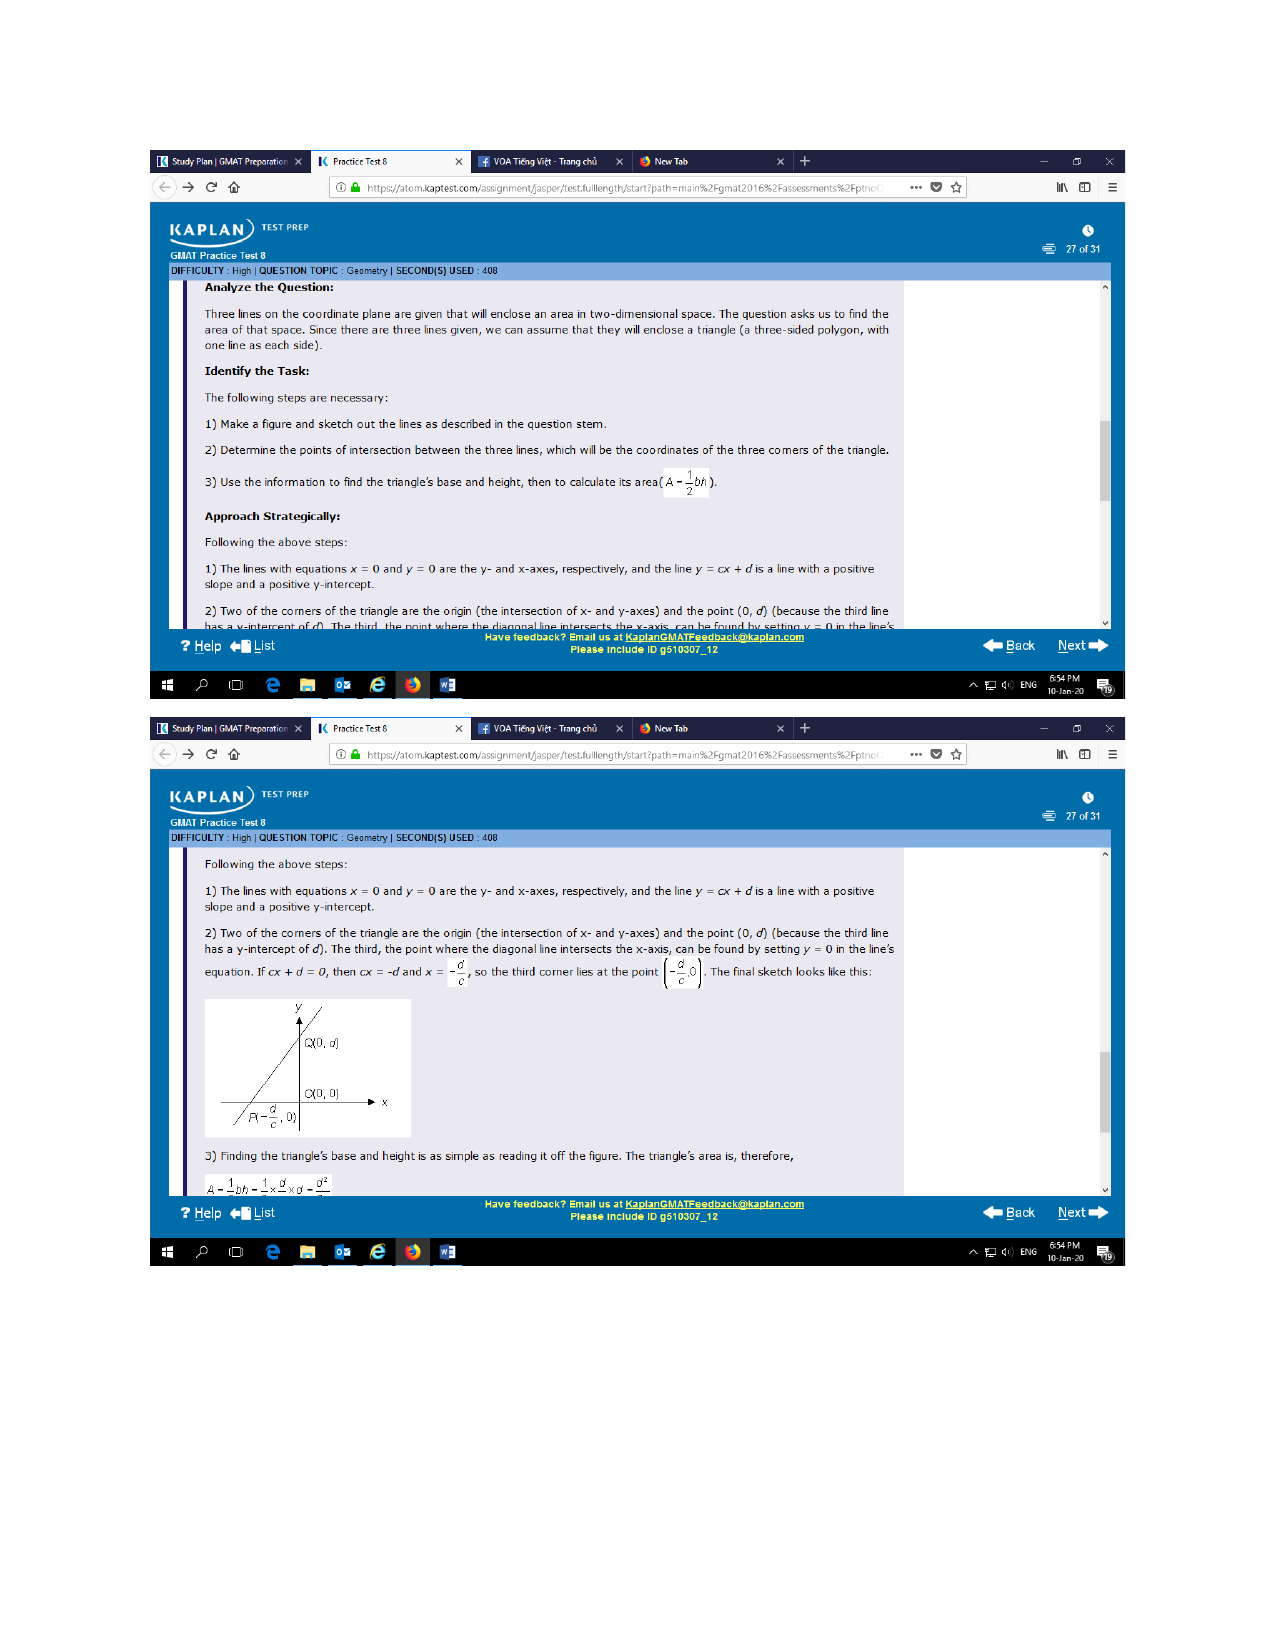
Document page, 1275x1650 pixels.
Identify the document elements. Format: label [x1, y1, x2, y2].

picture [150, 717, 1125, 1266]
picture [150, 150, 1125, 699]
